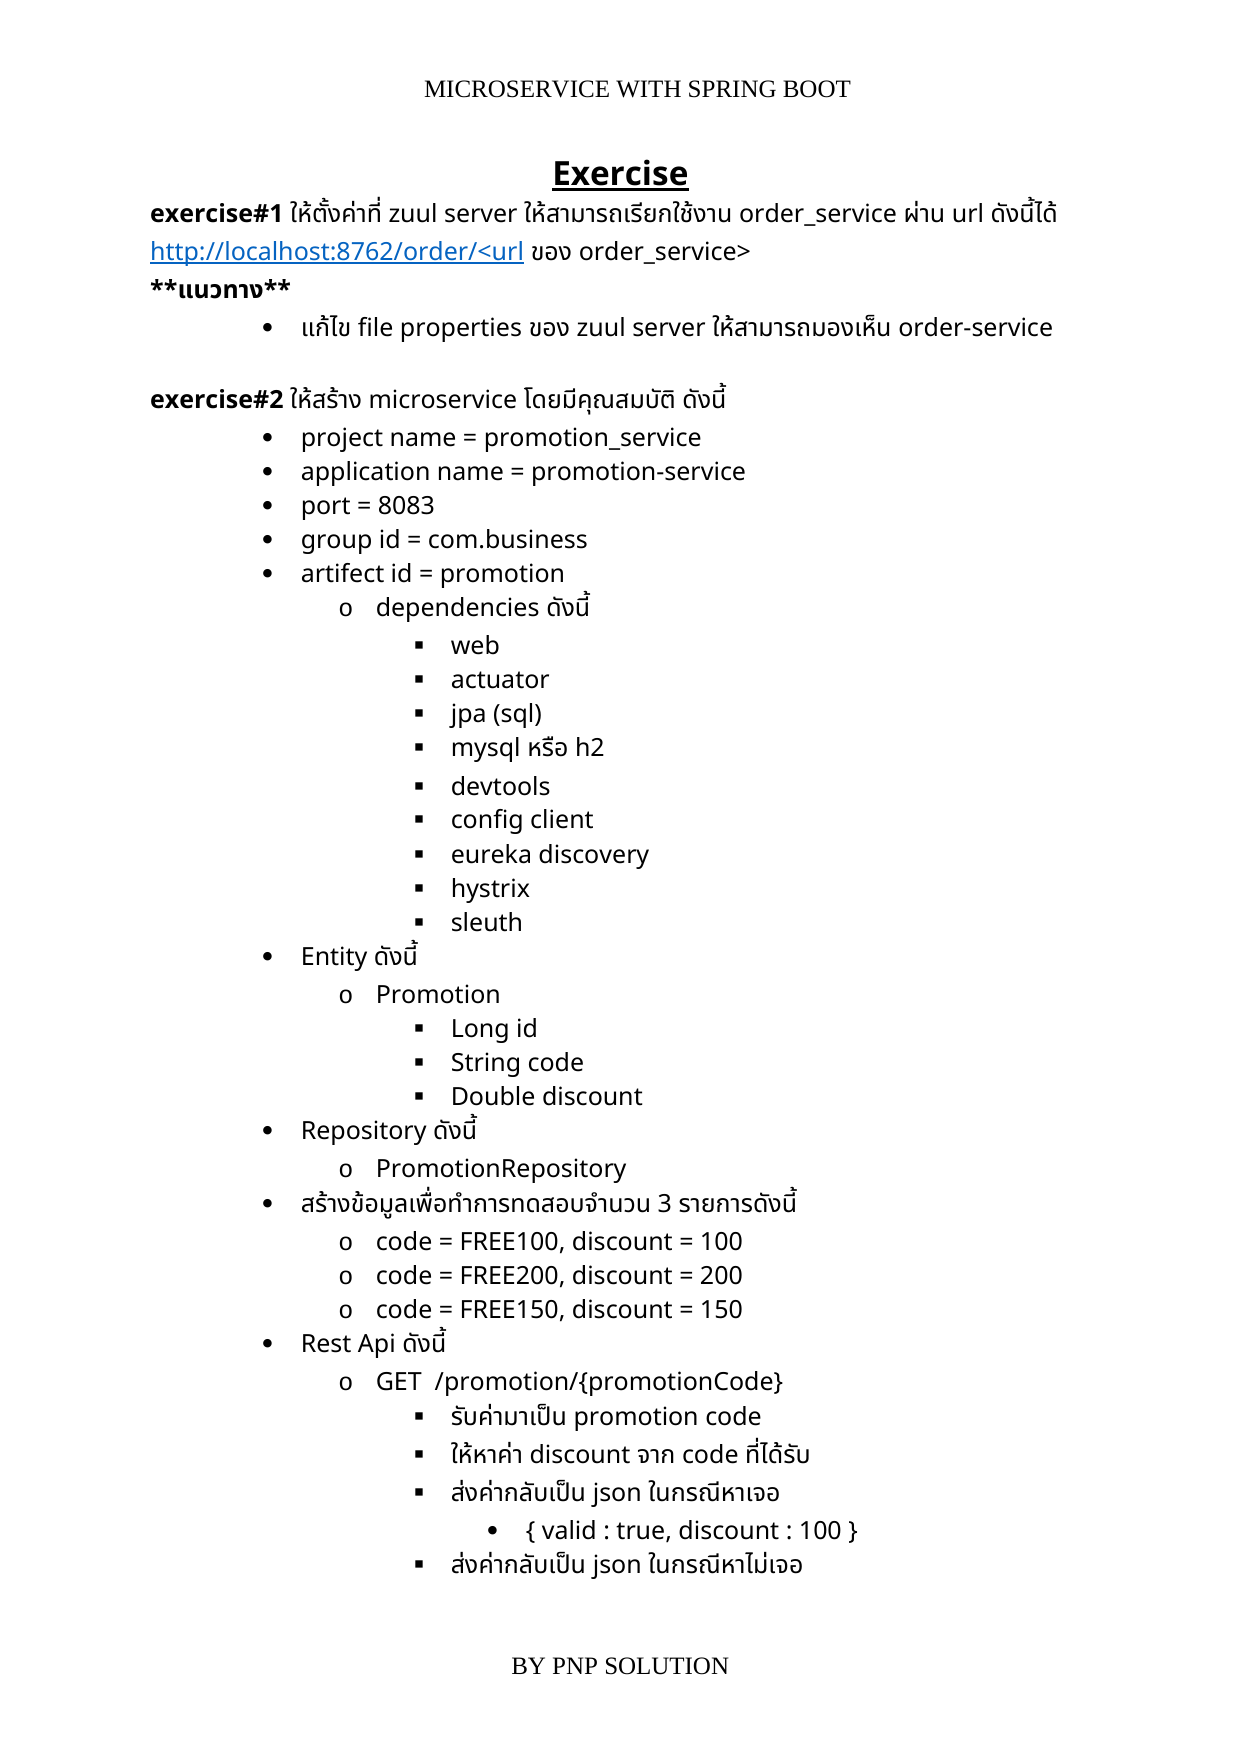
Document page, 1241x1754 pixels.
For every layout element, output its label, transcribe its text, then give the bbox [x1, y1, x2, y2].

list artifect id = promotion [263, 556, 1090, 590]
list jpa (sql) [413, 696, 1090, 730]
list ให้หาค่า discount จาก code ที่ได้รับ [413, 1436, 1090, 1474]
list mysql หรือ h2 [413, 730, 1090, 768]
list eureka discovery [413, 836, 1090, 870]
list group id = com.business [263, 522, 1090, 556]
list สร้างข้อมูลเพื่อทำการทดสอบจำนวน 3 รายการดังนี้ [263, 1185, 1090, 1223]
list devtools [413, 768, 1090, 802]
list String code [413, 1045, 1090, 1079]
list ส่งค่ากลับเป็น json ในกรณีหาไม่เจอ [413, 1546, 1090, 1584]
list รับค่ามาเป็น promotion code [413, 1398, 1090, 1436]
list { valid : true, discount : 100 } [488, 1512, 1090, 1546]
list hystrix [413, 870, 1090, 904]
list sleuth [413, 904, 1090, 938]
list config client [413, 802, 1090, 836]
list Promotion [338, 976, 1090, 1011]
list code = FREE150, discount = 150 [338, 1292, 1090, 1326]
list ส่งค่ากลับเป็น json ในกรณีหาเจอ [413, 1474, 1090, 1512]
list port = 8083 [263, 488, 1090, 522]
list Repository ดังนี้ [263, 1113, 1090, 1151]
list project name = promotion_service [263, 419, 1090, 454]
list dependencies ดังนี้ [338, 590, 1090, 628]
list แก้ไข file properties ของ zuul server ให้สามารถมองเห็น order-service [263, 309, 1090, 347]
text exercise#1 ให้ตั้งค่าที่ zuul server ให้สามารถเรียกใช้งาน order_service ผ่าน url ดังนี้ได้ http://localhost:8762/order/<url ของ order_service> [150, 195, 1090, 271]
list Double discount [413, 1079, 1090, 1113]
list code = FREE100, discount = 100 [338, 1223, 1090, 1257]
list PromotionRepository [338, 1151, 1090, 1185]
list code = FREE200, discount = 200 [338, 1257, 1090, 1292]
list Entity ดังนี้ [263, 938, 1090, 976]
text Exercise [150, 150, 1090, 195]
text exercise#2 ให้สร้าง microservice โดยมีคุณสมบัติ ดังนี้ [150, 382, 1090, 419]
list Long id [413, 1011, 1090, 1045]
list GET /promotion/{promotionCode} [338, 1364, 1090, 1398]
list Rest Api ดังนี้ [263, 1326, 1090, 1364]
text **แนวทาง** [150, 271, 1090, 309]
list actuator [413, 662, 1090, 696]
list web [413, 628, 1090, 662]
list application name = promotion-service [263, 454, 1090, 488]
